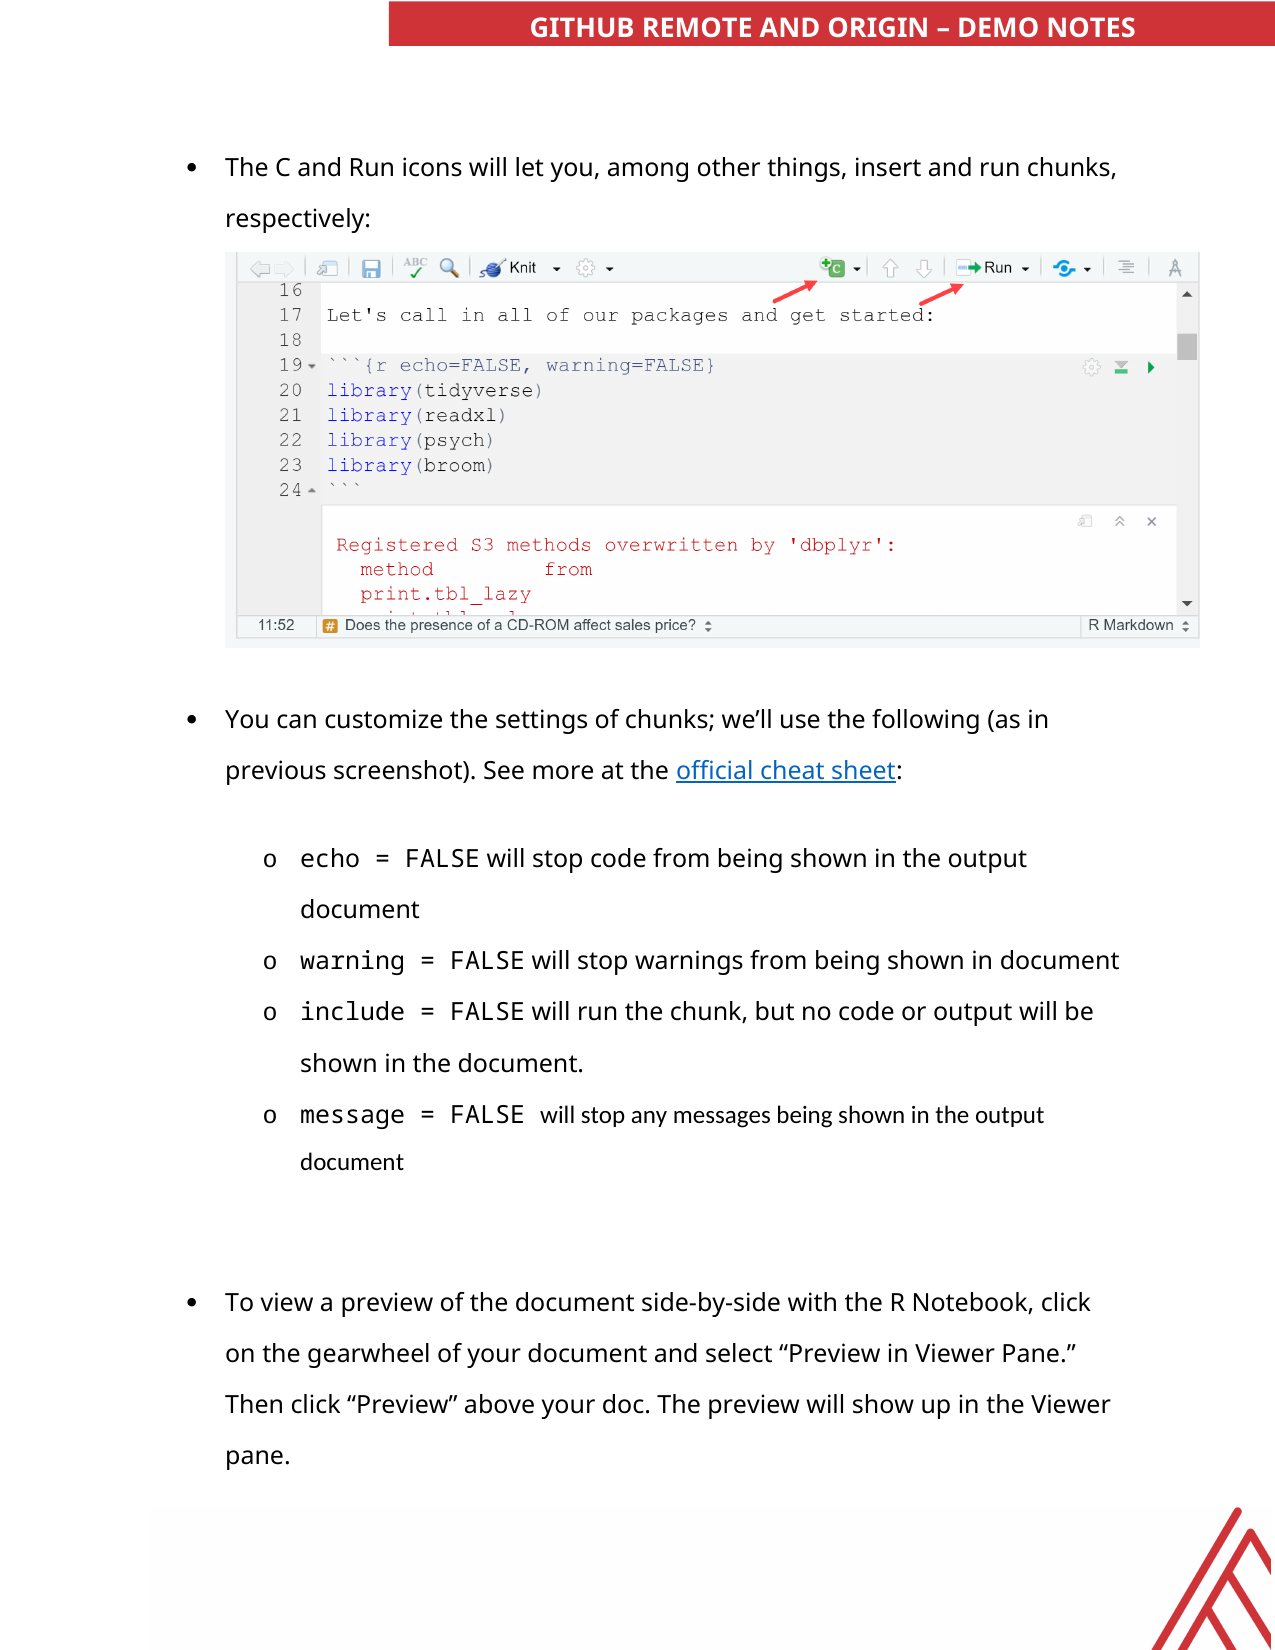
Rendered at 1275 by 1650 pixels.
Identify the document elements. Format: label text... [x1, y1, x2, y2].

picture [150, 1507, 1271, 1650]
picture [225, 252, 1200, 648]
list echo = FALSE will stop code from being shown in the output document [262, 840, 1125, 926]
list To view a preview of the document side-by-side with the R Notebook, click on the gearwheel of your document and select “Preview in Viewer Pane.” Then click “Preview” above your doc. The preview will show up in the Viewer pane. [187, 1284, 1125, 1471]
list You can customize the settings of chunks; we’ll use the following (as in previous screenshot). See more at the official cheat sheet: [187, 701, 1125, 787]
list message = FALSE will stop any messages being shown in the output document [262, 1096, 1125, 1176]
list include = FALSE will run the chunk, but no code or output will be shown in the document. [262, 994, 1125, 1079]
list warning = FALSE will stop warnings from being shown in document [262, 943, 1125, 977]
